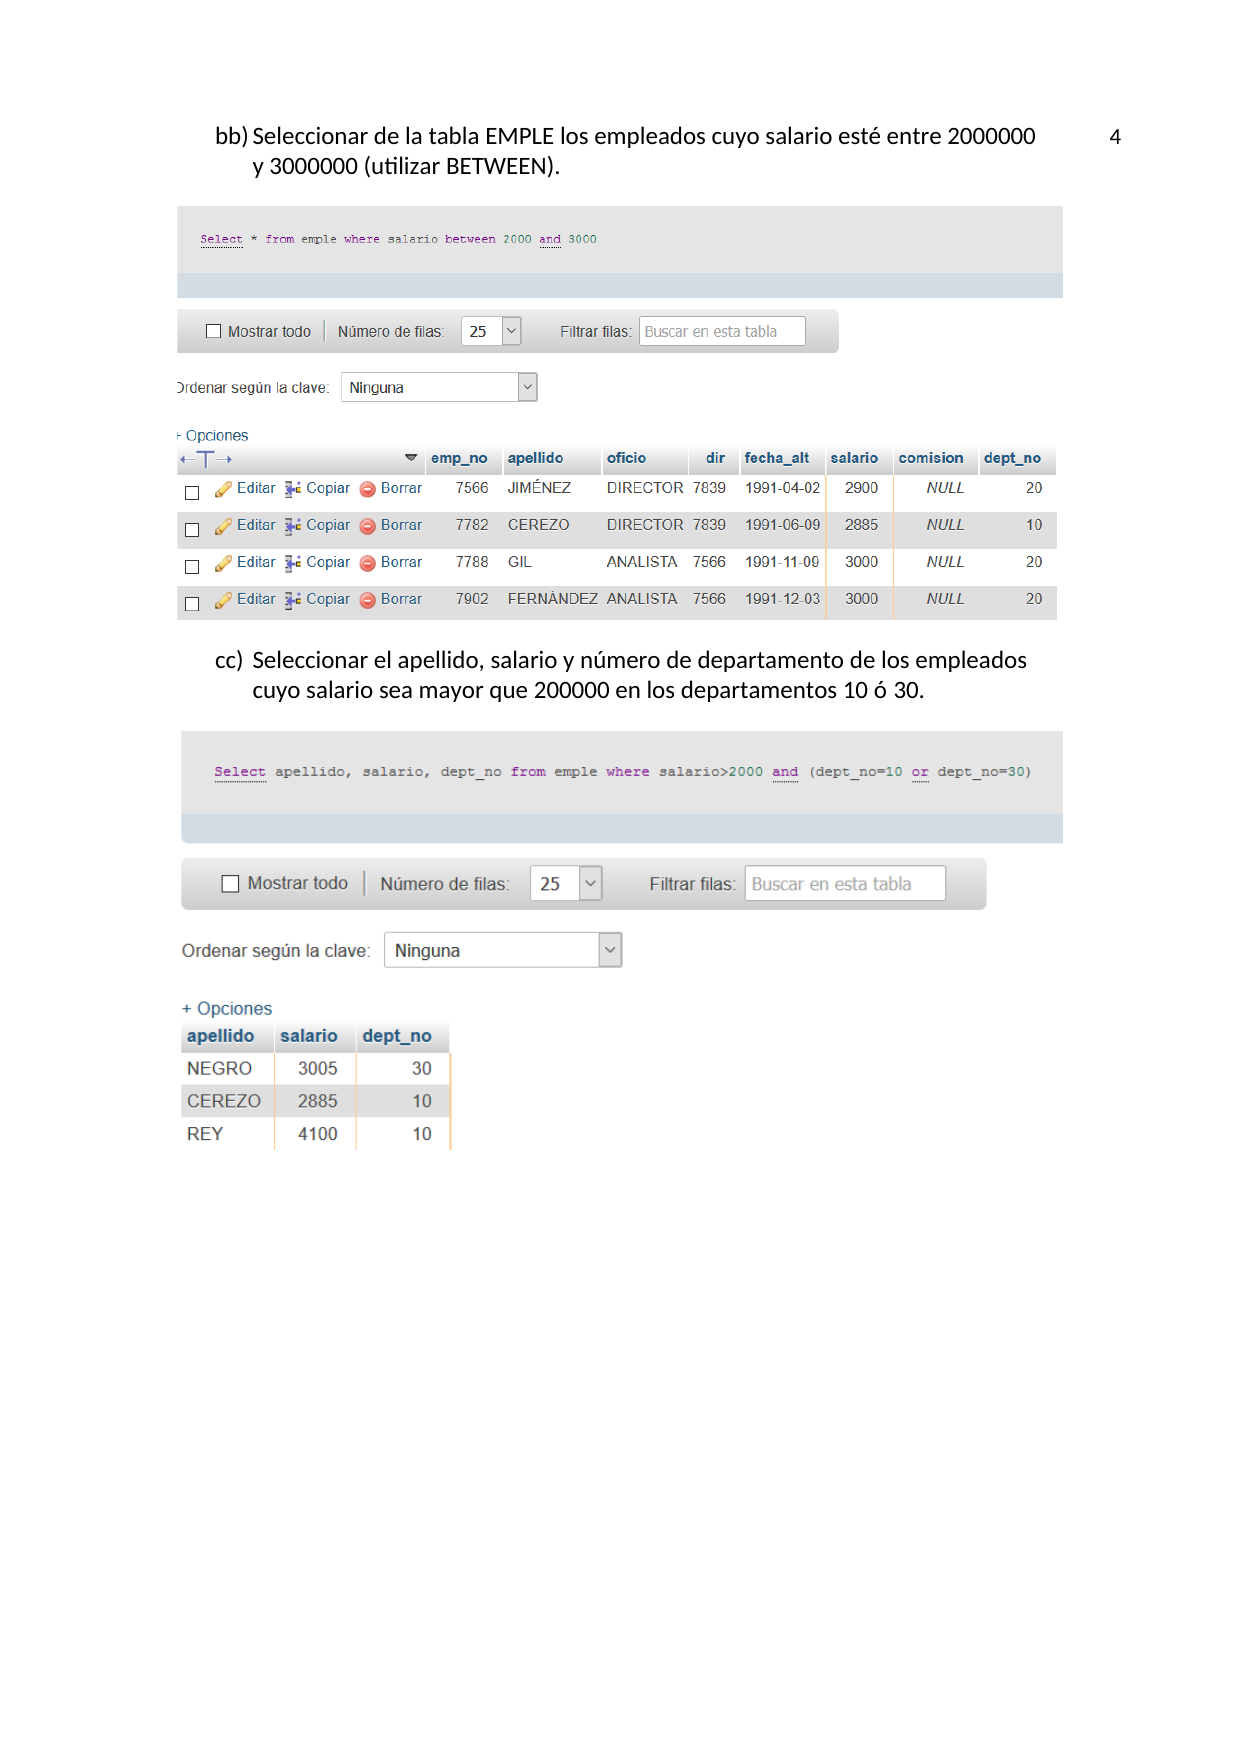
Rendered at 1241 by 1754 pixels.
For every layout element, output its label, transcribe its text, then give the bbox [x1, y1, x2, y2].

picture [177, 730, 1063, 1150]
picture [177, 206, 1063, 620]
list Seleccionar el apellido, salario y número de departamento de los empleados cuyo salario sea mayor que 200000 en los departamentos 10 ó 30. [215, 644, 1051, 705]
list Seleccionar de la tabla EMPLE los empleados cuyo salario esté entre 2000000 y 3000000 (utilizar BETWEEN). [215, 120, 1051, 181]
